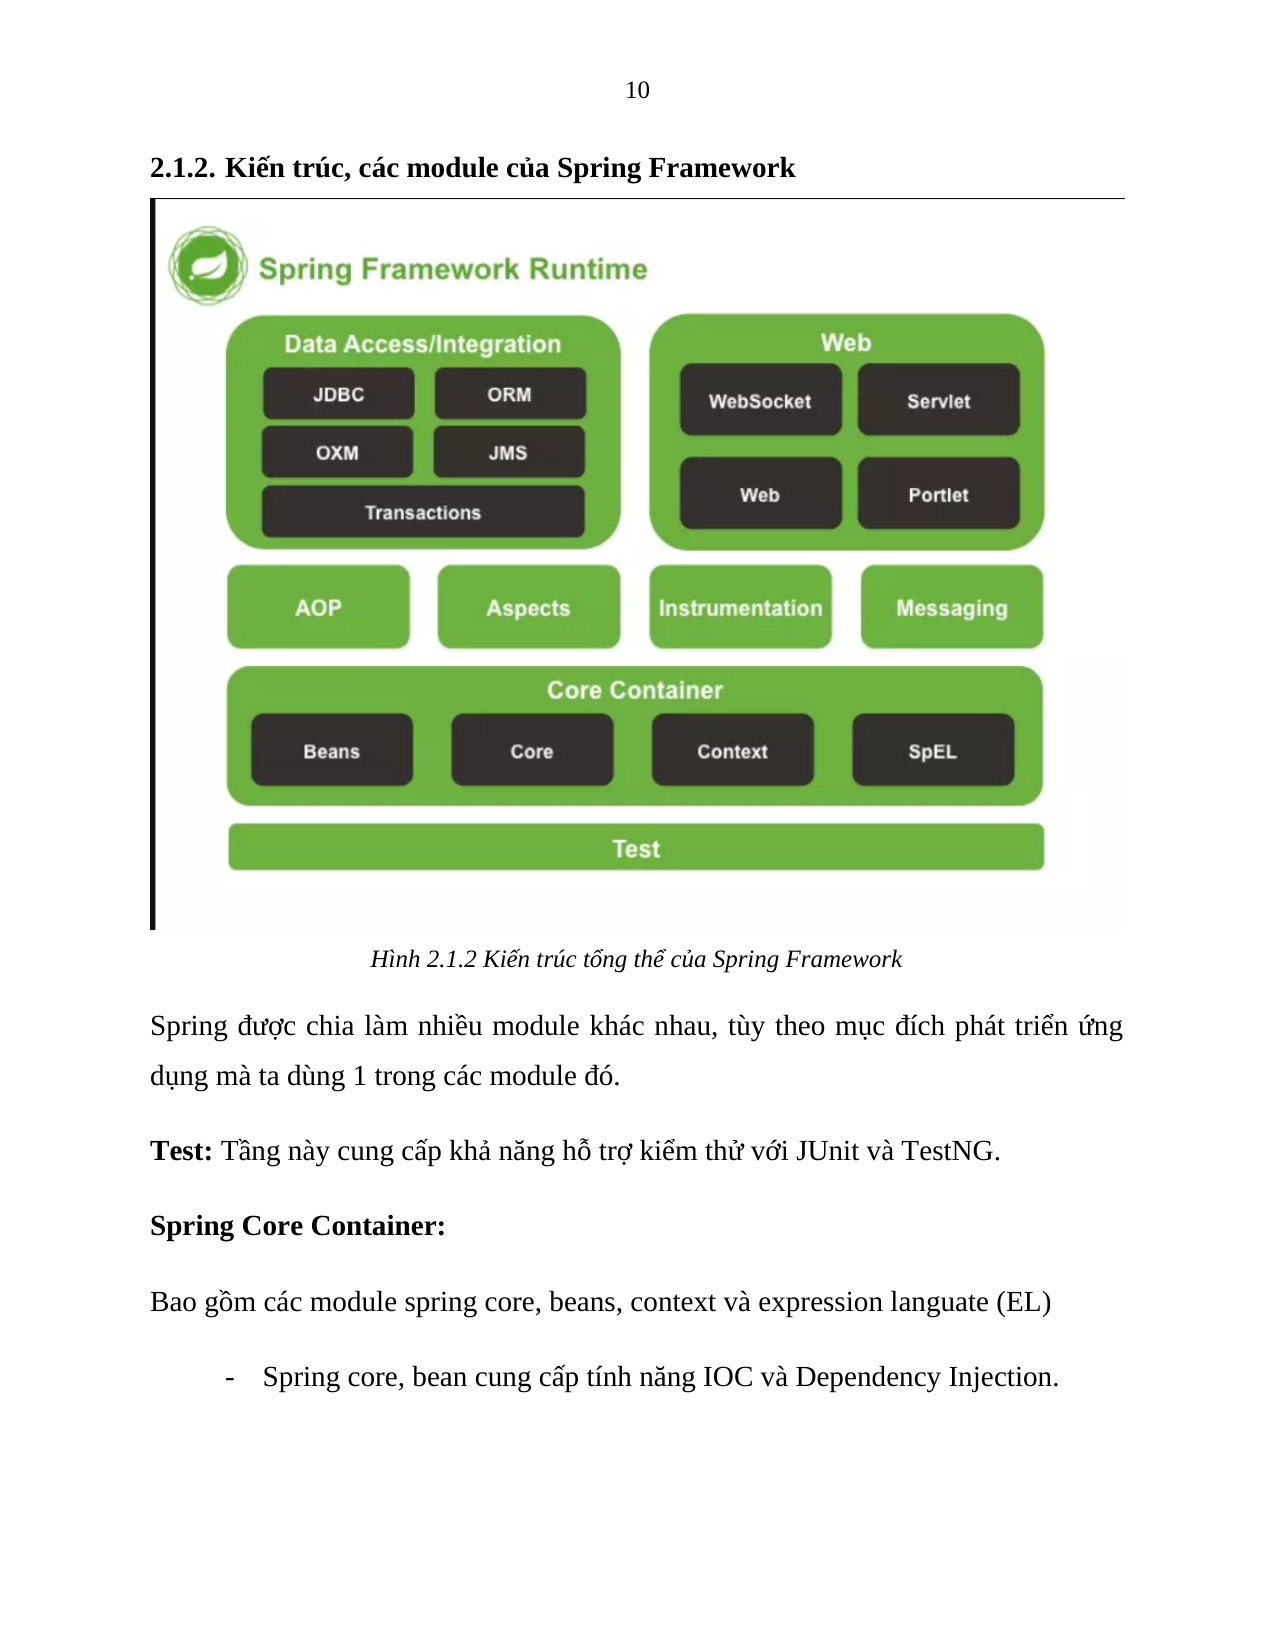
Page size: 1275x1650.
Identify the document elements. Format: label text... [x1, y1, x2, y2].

list Spring core, bean cung cấp tính năng IOC và Dependency Injection. [225, 1359, 1125, 1393]
text Test: Tầng này cung cấp khả năng hỗ trợ kiểm thử với JUnit và TestNG. [150, 1133, 1125, 1167]
text Spring Core Container: [150, 1208, 1125, 1242]
text Spring được chia làm nhiều module khác nhau, tùy theo mục đích phát triển ứng dụng mà ta dùng 1 trong các module đó. [150, 1008, 1125, 1091]
picture [150, 198, 1125, 930]
text Bao gồm các module spring core, beans, context và expression languate (EL) [150, 1284, 1125, 1317]
subtitle Kiến trúc, các module của Spring Framework [150, 150, 1125, 183]
